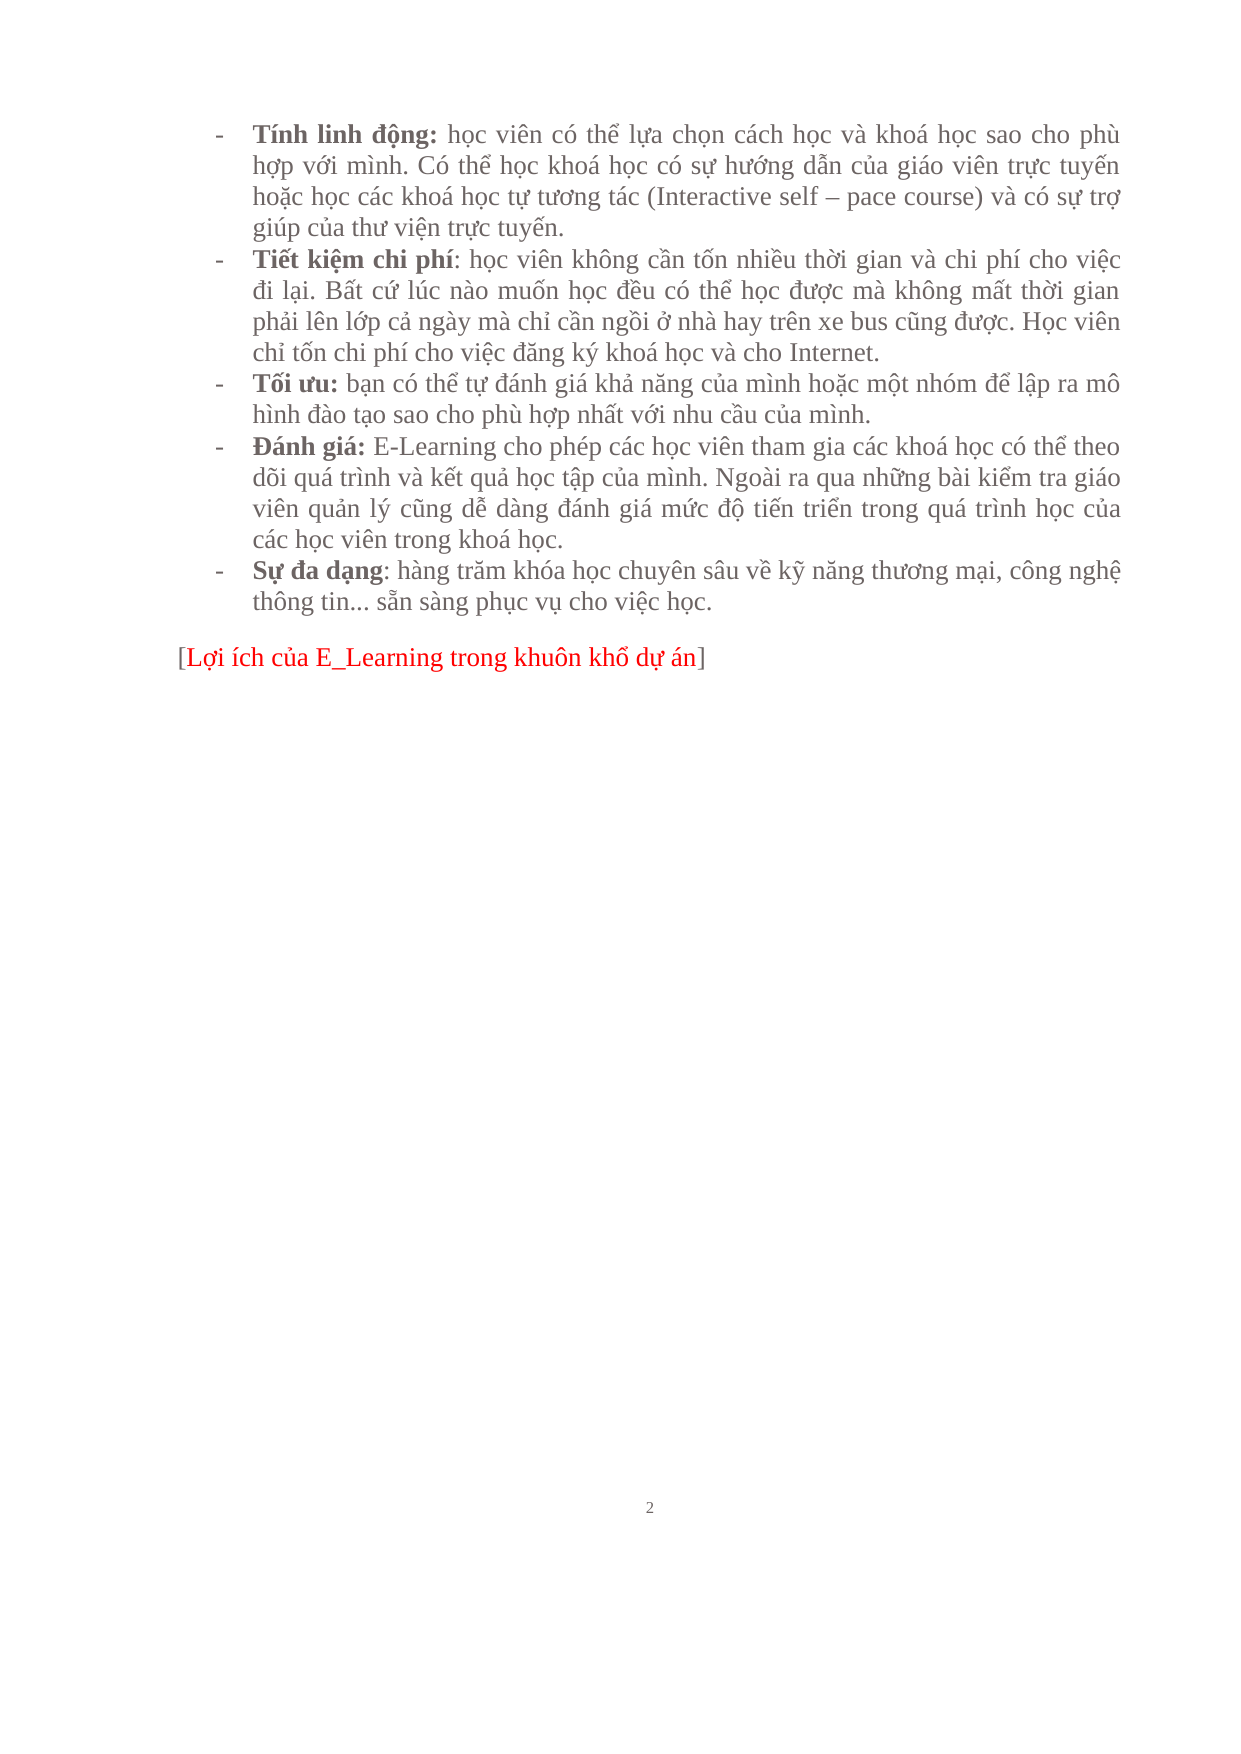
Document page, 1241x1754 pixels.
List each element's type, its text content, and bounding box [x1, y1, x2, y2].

list Tiết kiệm chi phí: học viên không cần tốn nhiều thời gian và chi phí cho việc đi lại. Bất cứ lúc nào muốn học đều có thể học được mà không mất thời gian phải lên lớp cả ngày mà chỉ cần ngồi ở nhà hay trên xe bus cũng được. Học viên chỉ tốn chi phí cho việc đăng ký khoá học và cho Internet. [215, 243, 1122, 367]
list Tối ưu: bạn có thể tự đánh giá khả năng của mình hoặc một nhóm để lập ra mô hình đào tạo sao cho phù hợp nhất với nhu cầu của mình. [215, 367, 1122, 429]
list Đánh giá: E-Learning cho phép các học viên tham gia các khoá học có thể theo dõi quá trình và kết quả học tập của mình. Ngoài ra qua những bài kiểm tra giáo viên quản lý cũng dễ dàng đánh giá mức độ tiến triển trong quá trình học của các học viên trong khoá học. [215, 429, 1122, 554]
text [Lợi ích của E_Learning trong khuôn khổ dự án] [177, 641, 1122, 673]
list Sự đa dạng: hàng trăm khóa học chuyên sâu về kỹ năng thương mại, công nghệ thông tin... sẵn sàng phục vụ cho việc học. [215, 554, 1122, 616]
list Tính linh động: học viên có thể lựa chọn cách học và khoá học sao cho phù hợp với mình. Có thể học khoá học có sự hướng dẫn của giáo viên trực tuyến hoặc học các khoá học tự tương tác (Interactive self – pace course) và có sự trợ giúp của thư viện trực tuyến. [215, 118, 1122, 243]
